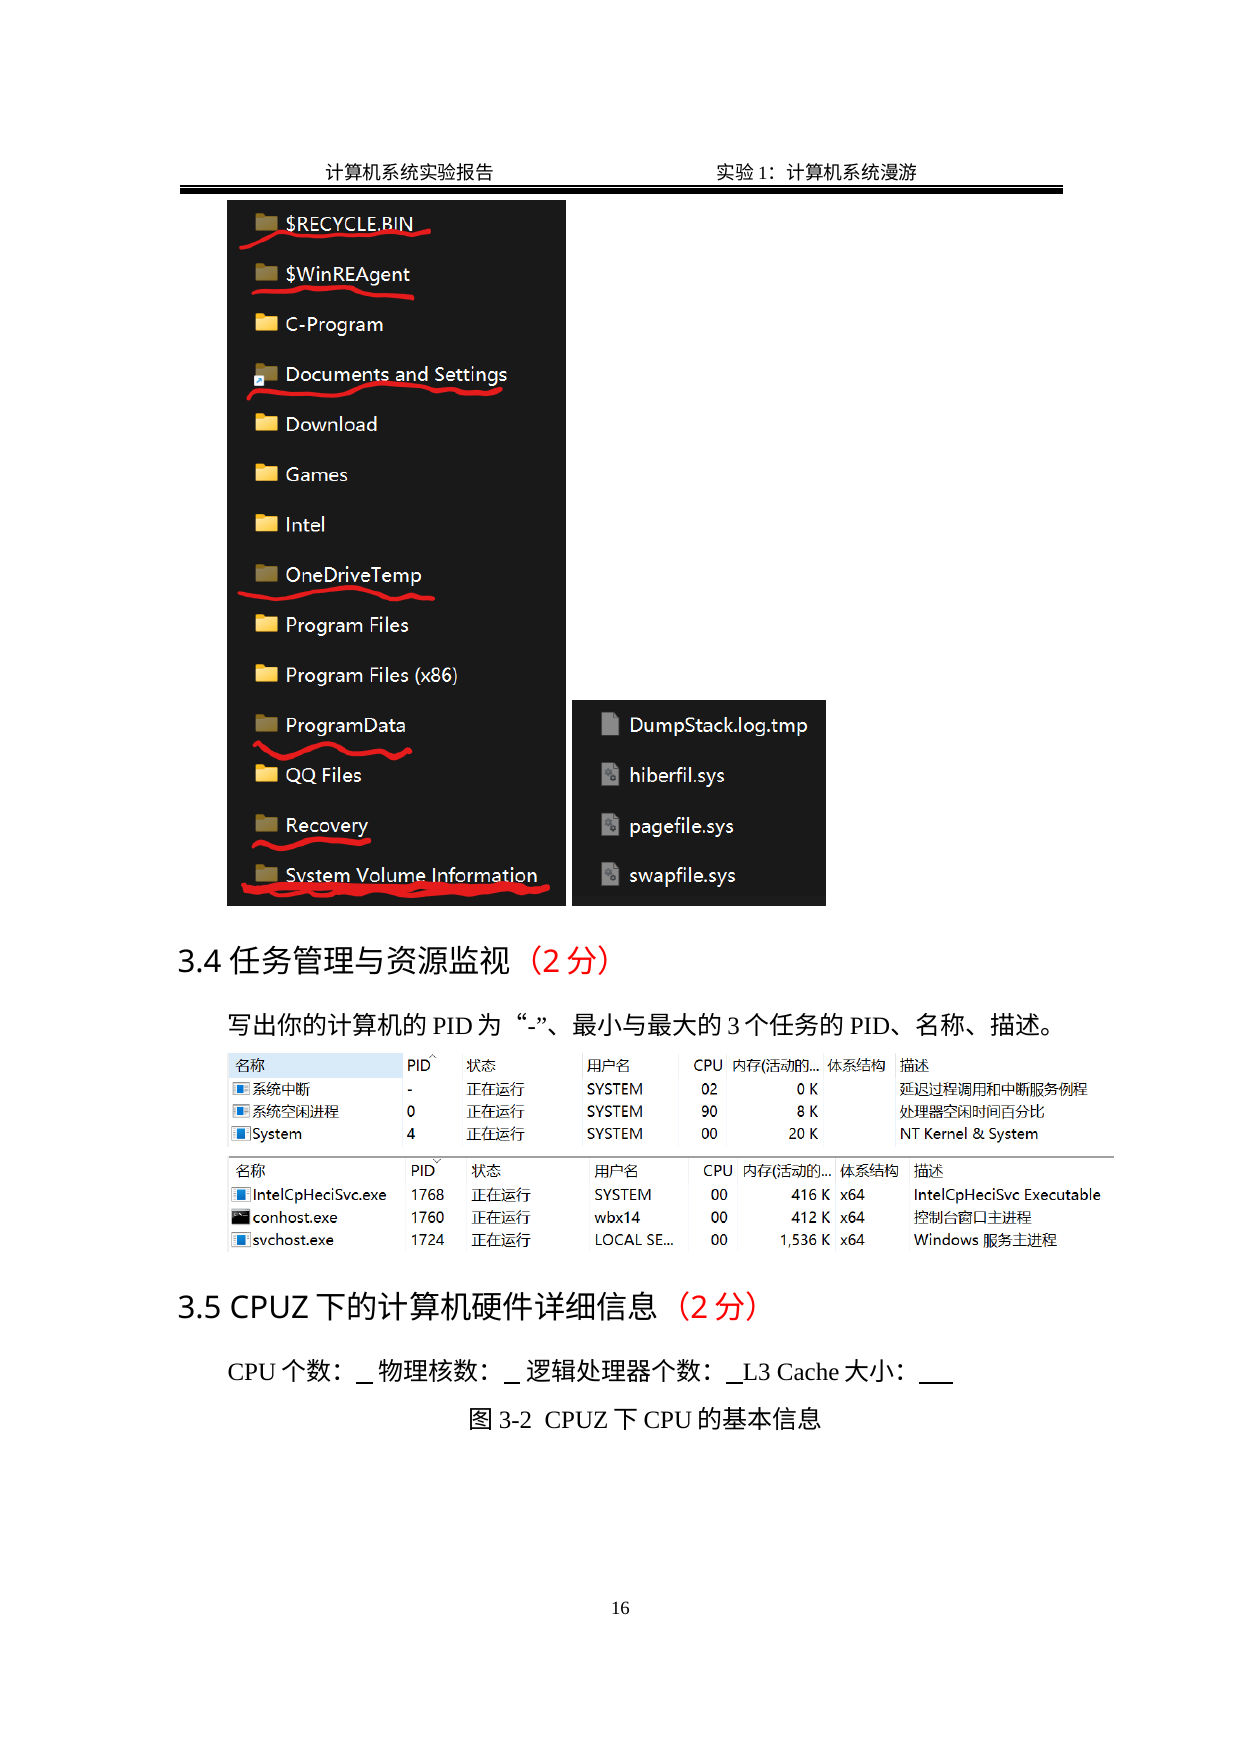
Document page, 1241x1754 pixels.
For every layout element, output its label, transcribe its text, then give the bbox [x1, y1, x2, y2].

subtitle 3.4 任务管理与资源监视（2分） [177, 941, 1063, 980]
picture [227, 1053, 1114, 1147]
text CPU个数： 物理核数： 逻辑处理器个数： L3 Cache大小： [177, 1351, 1063, 1387]
subtitle 3.5 CPUZ下的计算机硬件详细信息（2分） [177, 1286, 1063, 1326]
picture [227, 200, 566, 906]
text 图3-2 CPUZ下CPU的基本信息 [177, 1400, 1063, 1436]
picture [572, 700, 826, 906]
text 写出你的计算机的PID为“-”、最小与最大的3个任务的PID、名称、描述。 [177, 1005, 1063, 1041]
picture [227, 1156, 1114, 1252]
